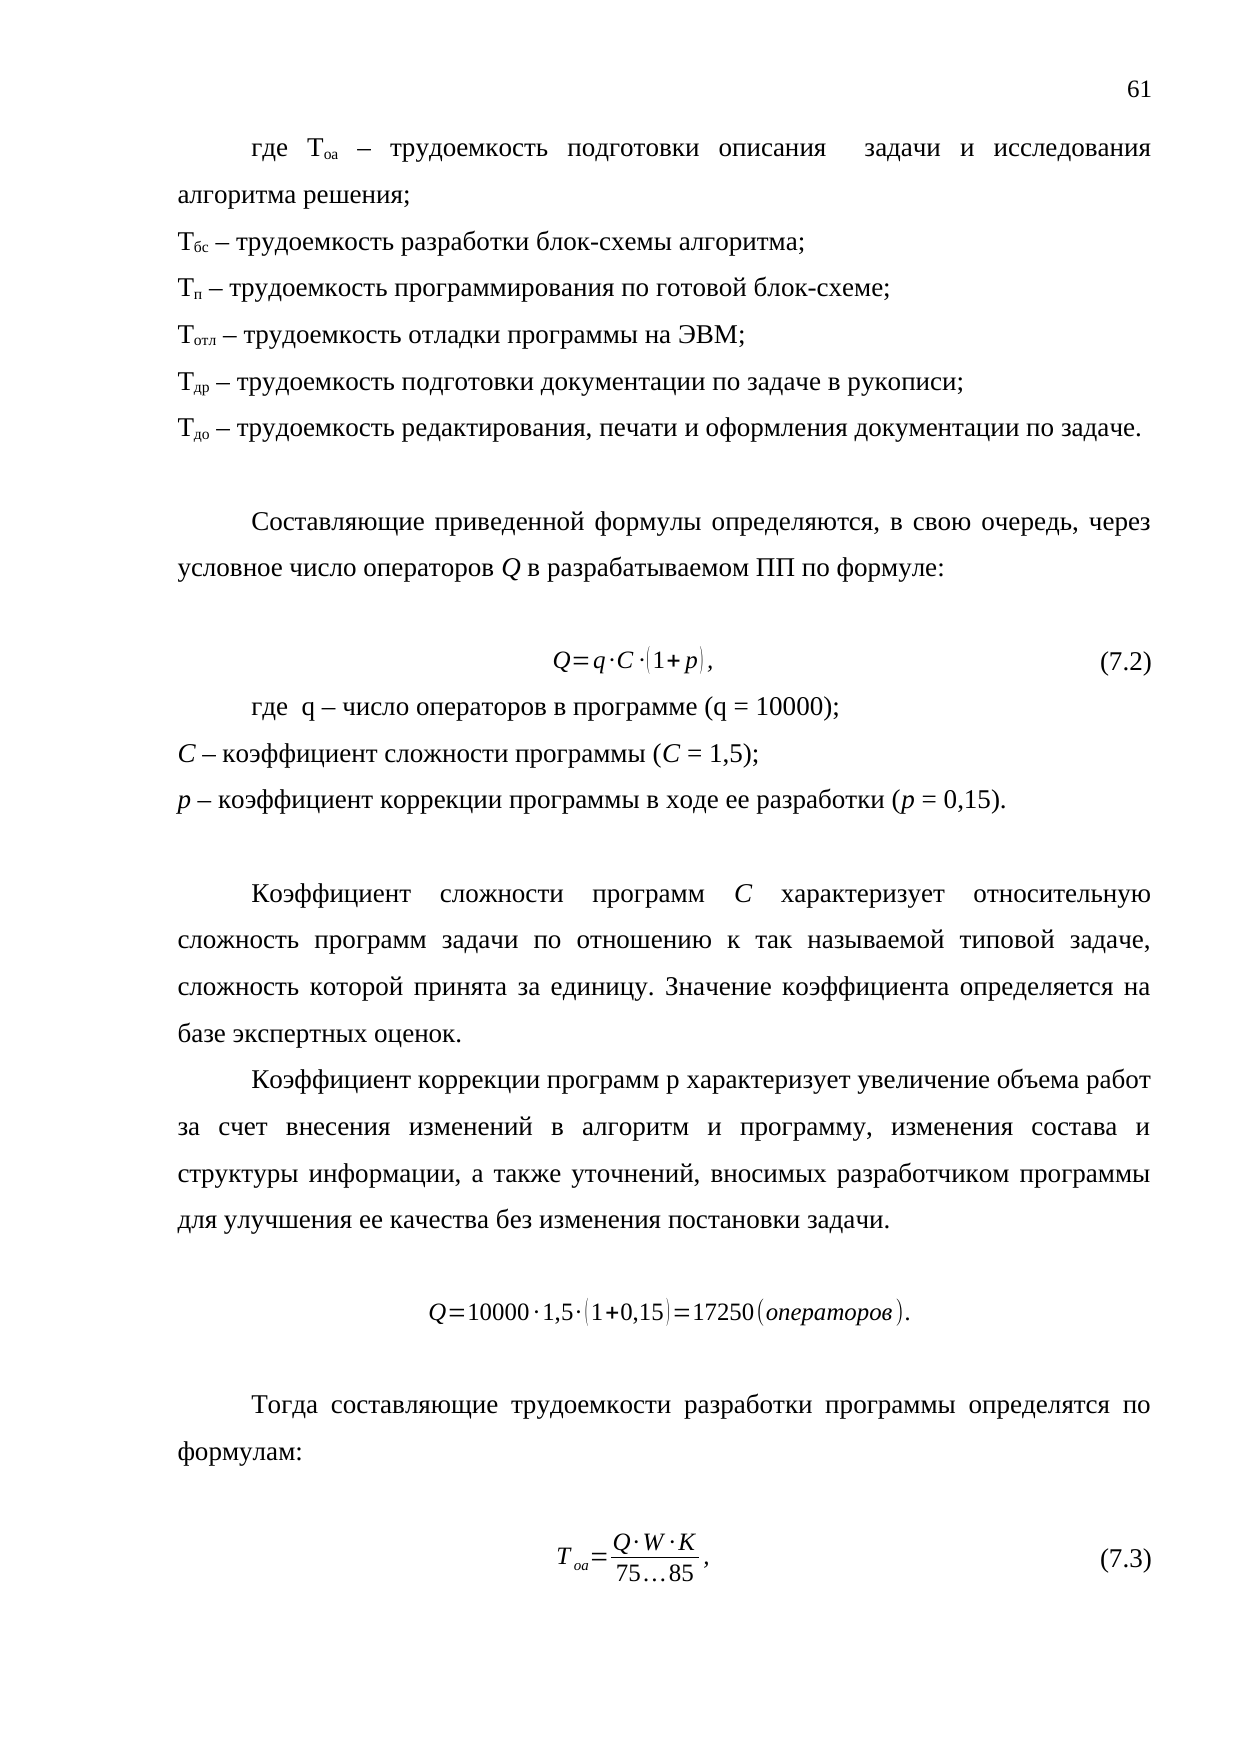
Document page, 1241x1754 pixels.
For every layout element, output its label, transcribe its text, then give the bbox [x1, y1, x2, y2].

text Тбс – трудоемкость разработки блок-схемы алгоритма; [177, 224, 1152, 256]
table_header [177, 1297, 1152, 1342]
text p – коэффициент коррекции программы в ходе ее разработки (р = 0,15). [177, 783, 1152, 814]
text Тп – трудоемкость программирования по готовой блок-схеме; [177, 271, 1152, 302]
text Коэффициент сложности программ С характеризует относительную сложность программ задачи по отношению к так называемой типовой задаче, сложность которой принята за единицу. Значение коэффициента определяется на базе экспертных оценок. [177, 877, 1152, 1048]
text где q – число операторов в программе (q = 10000); [177, 690, 1152, 721]
text Тдр – трудоемкость подготовки документации по задаче в рукописи; [177, 364, 1152, 396]
table_header (7.2) [1089, 645, 1152, 690]
text С – коэффициент сложности программы (С = 1,5); [177, 737, 1152, 768]
text Тдо – трудоемкость редактирования, печати и оформления документации по задаче. [177, 411, 1152, 442]
table_header [177, 645, 1088, 690]
text где Тоа – трудоемкость подготовки описания задачи и исследования алгоритма решения; [177, 131, 1152, 209]
text Составляющие приведенной формулы определяются, в свою очередь, через условное число операторов Q в разрабатываемом ПП по формуле: [177, 504, 1152, 582]
text Коэффициент коррекции программ p характеризует увеличение объема работ за счет внесения изменений в алгоритм и программу, изменения состава и структуры информации, а также уточнений, вносимых разработчиком программы для улучшения ее качества без изменения постановки задачи. [177, 1063, 1152, 1234]
table_header (7.3) [1089, 1529, 1152, 1602]
text Тогда составляющие трудоемкости разработки программы определятся по формулам: [177, 1388, 1152, 1466]
text Тотл – трудоемкость отладки программы на ЭВМ; [177, 318, 1152, 349]
table_header [177, 1529, 1088, 1602]
